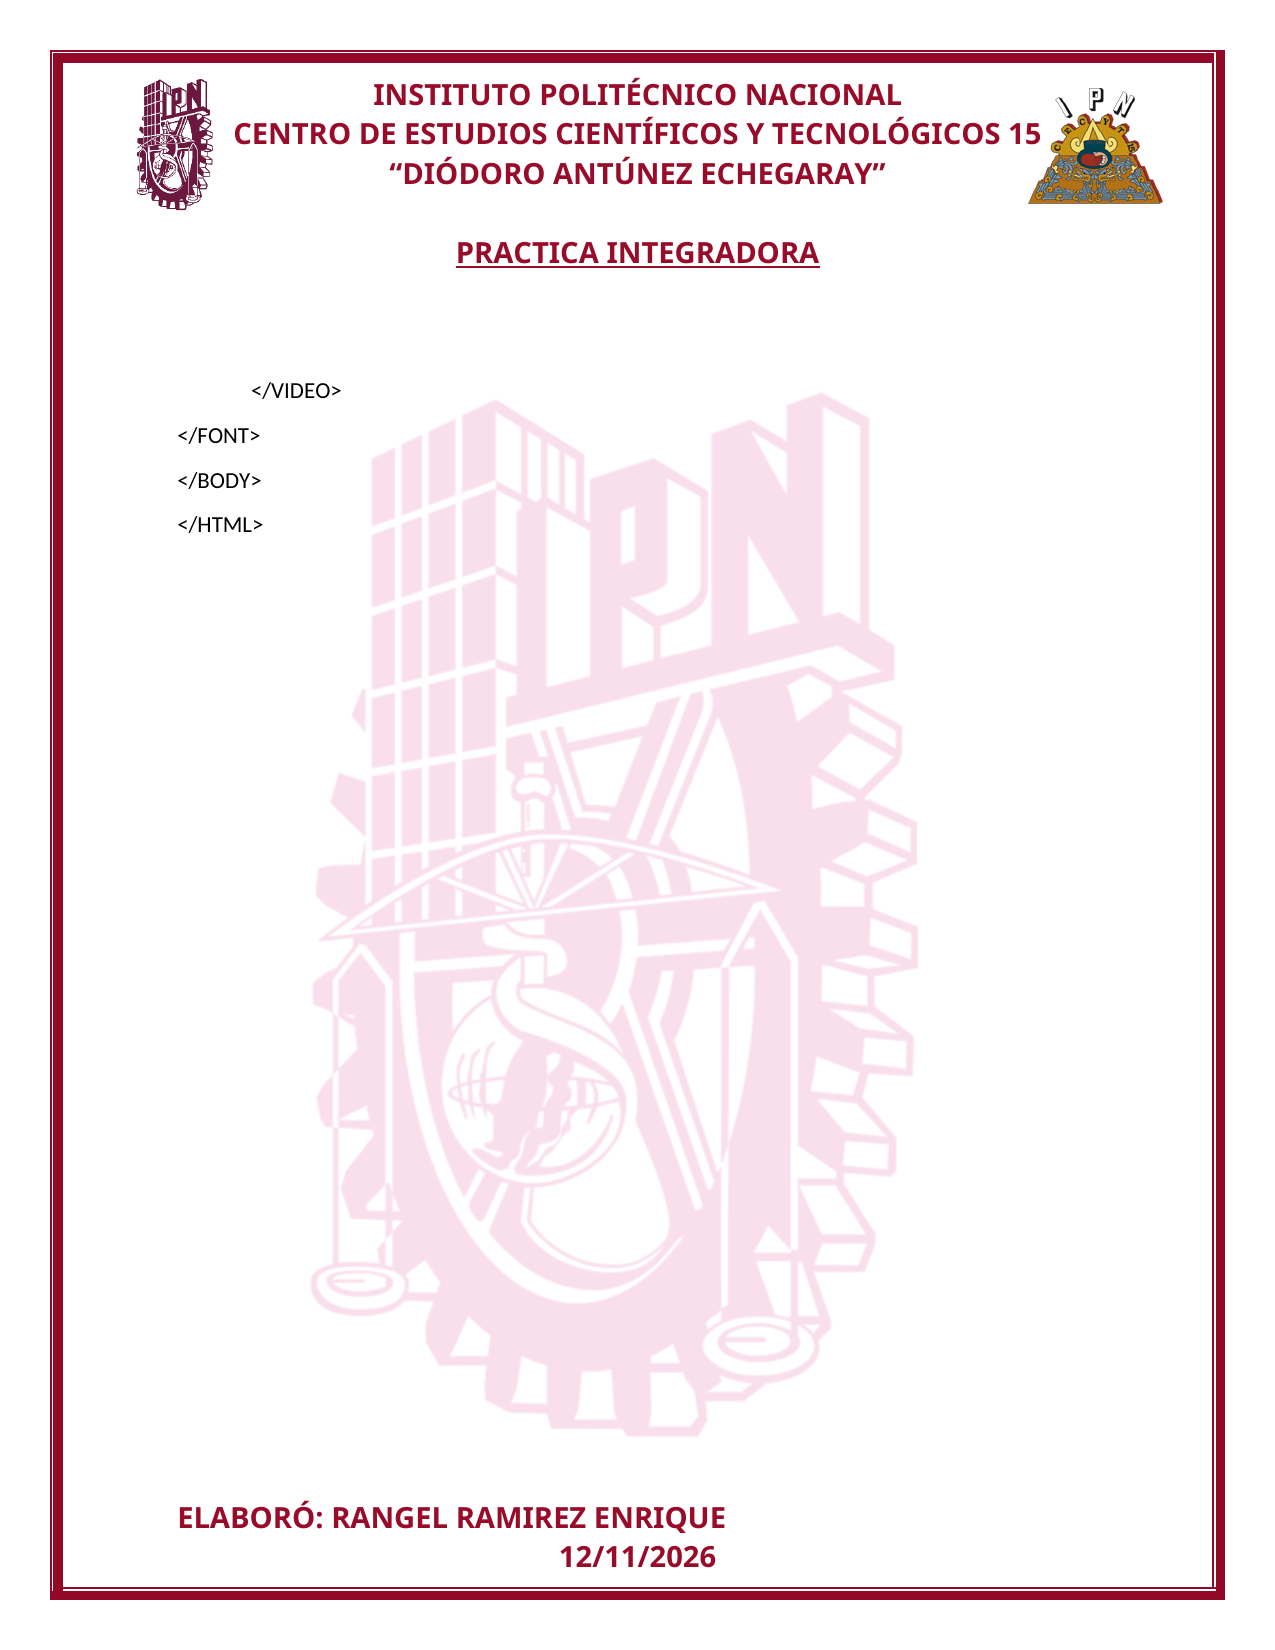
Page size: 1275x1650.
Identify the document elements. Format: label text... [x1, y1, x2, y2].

picture [1022, 80, 1163, 209]
text </VIDEO> [177, 376, 1098, 404]
text </FONT> [177, 421, 1098, 449]
text </HTML> [177, 510, 1098, 538]
picture [129, 74, 224, 214]
text </BODY> [177, 466, 1098, 494]
